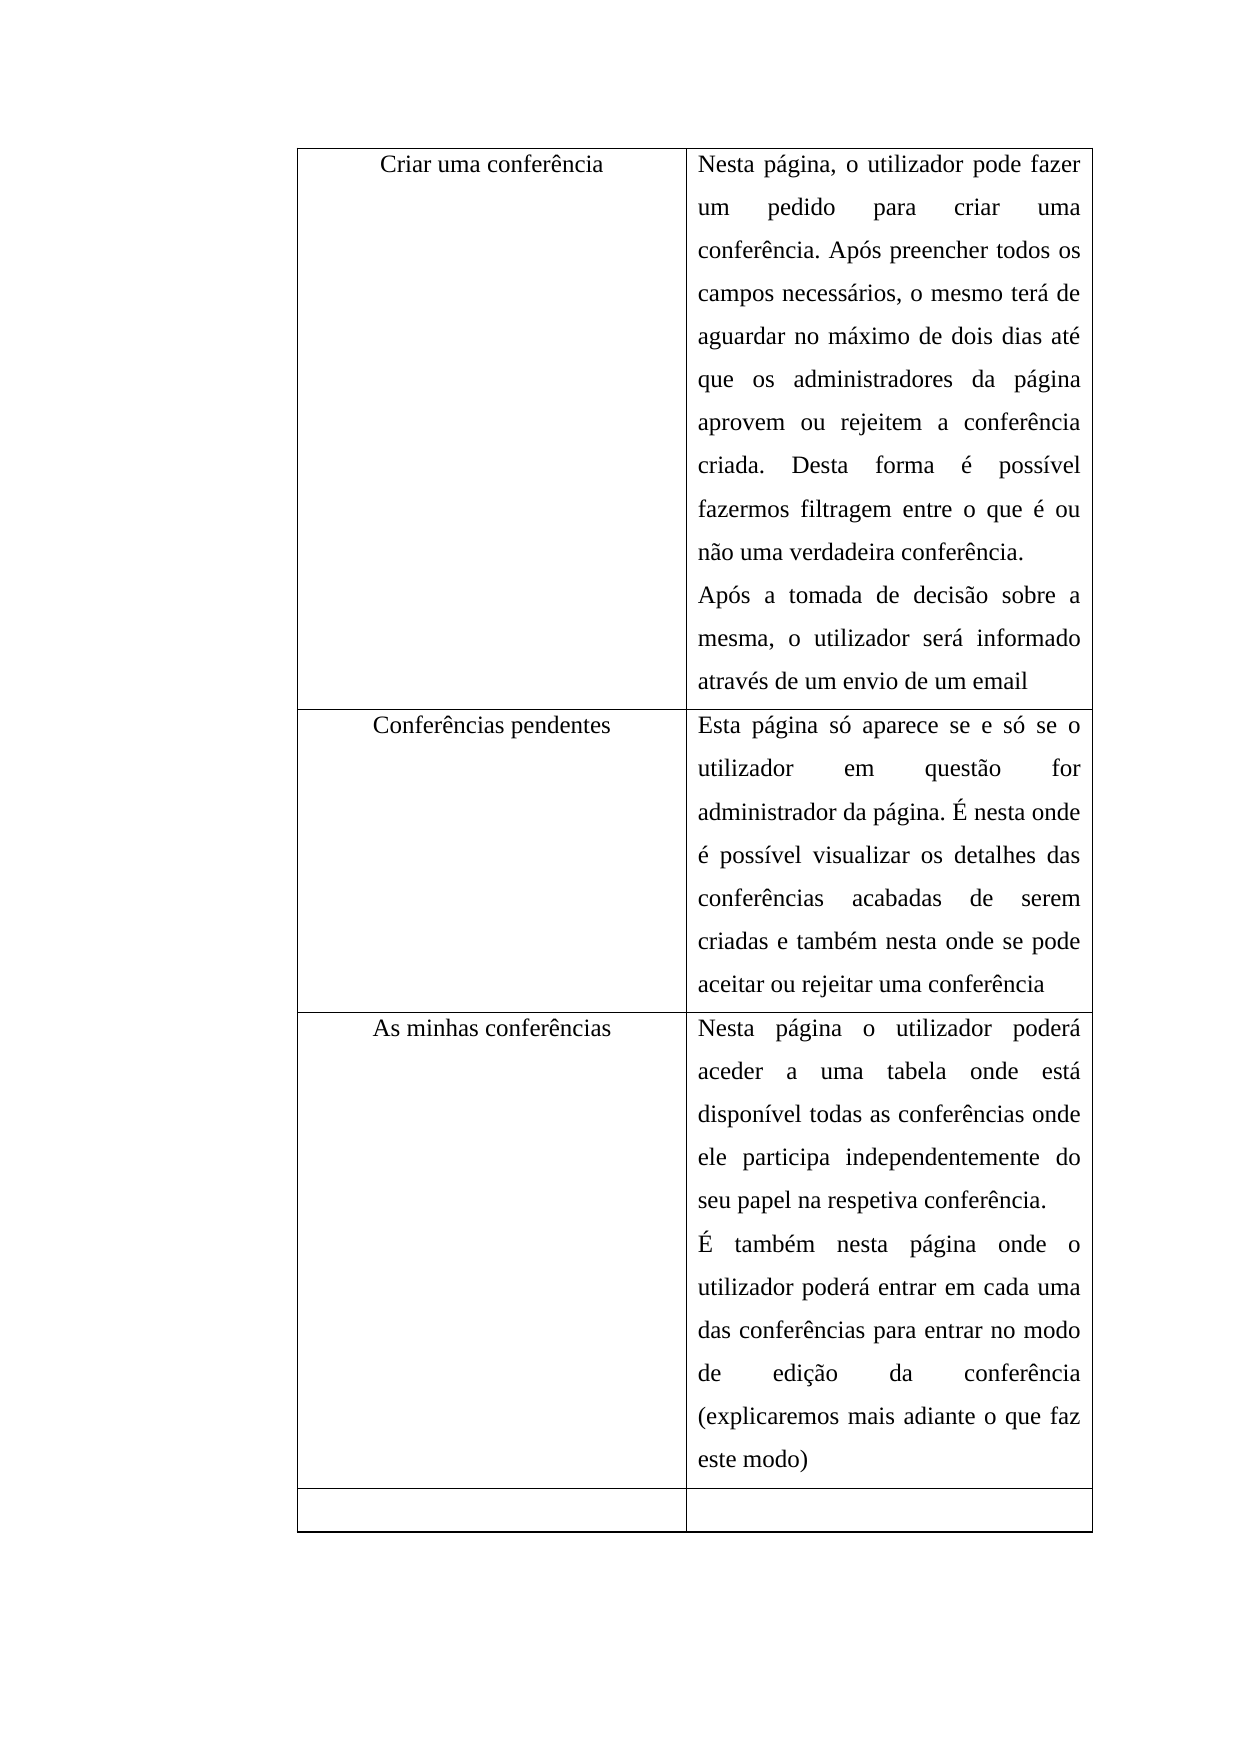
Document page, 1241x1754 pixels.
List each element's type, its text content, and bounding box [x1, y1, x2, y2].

table_cell Criar uma conferência [298, 149, 686, 709]
table_cell As minhas conferências [298, 1013, 686, 1487]
table_cell Nesta página o utilizador poderá aceder a uma tabela onde está disponível todas as conferências onde ele participa independentemente do seu papel na respetiva conferência. É também nesta página onde o utilizador poderá entrar em cada uma das conferências para entrar no modo de edição da conferência (explicaremos mais adiante o que faz este modo) [687, 1013, 1092, 1487]
table_cell [687, 1489, 1092, 1531]
table_cell [298, 1489, 686, 1531]
table_cell Conferências pendentes [298, 710, 686, 1012]
table_cell Nesta página, o utilizador pode fazer um pedido para criar uma conferência. Após preencher todos os campos necessários, o mesmo terá de aguardar no máximo de dois dias até que os administradores da página aprovem ou rejeitem a conferência criada. Desta forma é possível fazermos filtragem entre o que é ou não uma verdadeira conferência. Após a tomada de decisão sobre a mesma, o utilizador será informado através de um envio de um email [687, 149, 1092, 709]
table_cell Esta página só aparece se e só se o utilizador em questão for administrador da página. É nesta onde é possível visualizar os detalhes das conferências acabadas de serem criadas e também nesta onde se pode aceitar ou rejeitar uma conferência [687, 710, 1092, 1012]
